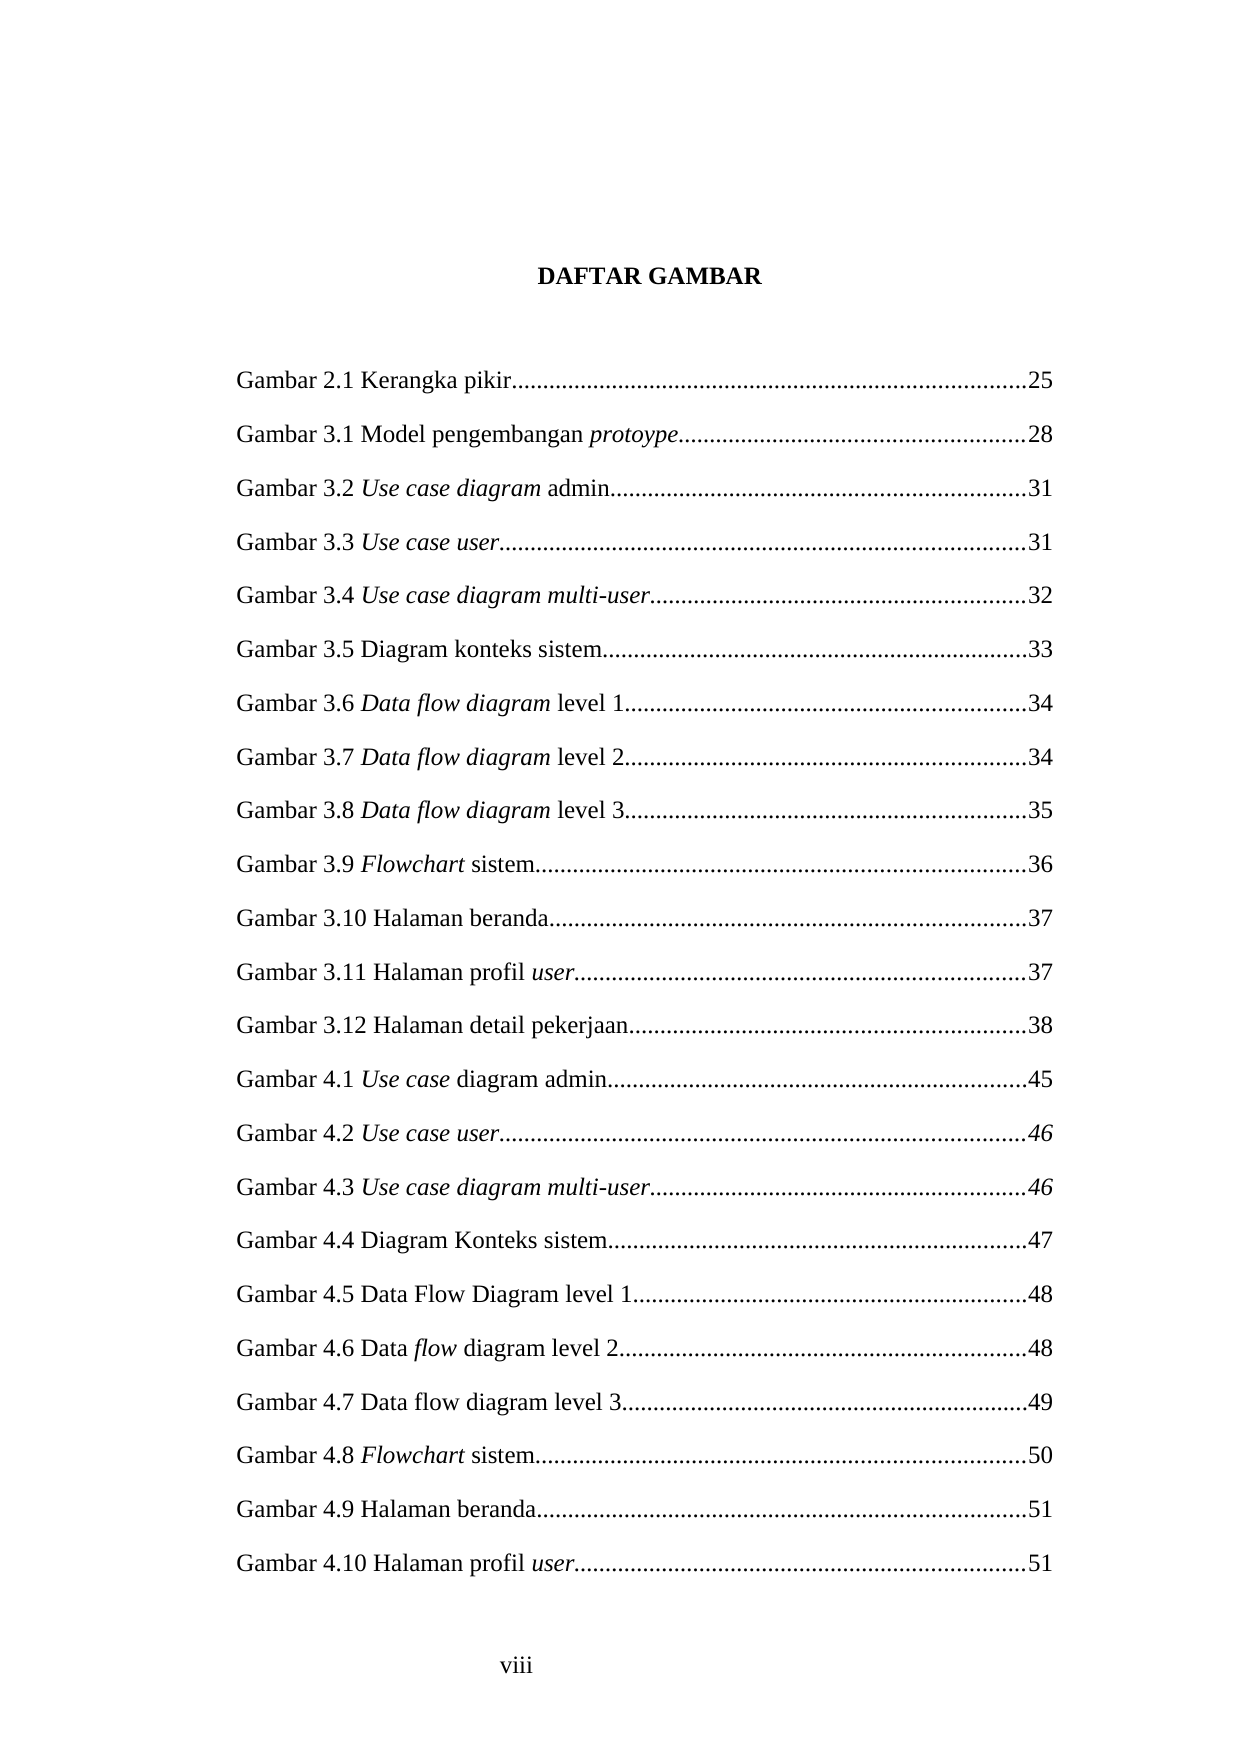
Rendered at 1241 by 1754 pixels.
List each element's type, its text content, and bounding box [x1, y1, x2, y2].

text Gambar 3.1 Model pengembangan protoype 28 [236, 419, 1063, 448]
text Gambar 3.12 Halaman detail pekerjaan 38 [236, 1010, 1063, 1039]
text Gambar 4.4 Diagram Konteks sistem 47 [236, 1225, 1063, 1254]
text Gambar 4.5 Data Flow Diagram level 1 48 [236, 1279, 1063, 1308]
text Gambar 3.3 Use case user 31 [236, 527, 1063, 555]
text Gambar 3.7 Data flow diagram level 2 34 [236, 742, 1063, 770]
text Gambar 4.10 Halaman profil user 51 [236, 1548, 1063, 1577]
text Gambar 3.4 Use case diagram multi-user 32 [236, 580, 1063, 609]
text Gambar 3.2 Use case diagram admin 31 [236, 473, 1063, 502]
text Gambar 4.7 Data flow diagram level 3 49 [236, 1387, 1063, 1415]
text Gambar 3.6 Data flow diagram level 1 34 [236, 688, 1063, 717]
text Gambar 3.8 Data flow diagram level 3 35 [236, 795, 1063, 824]
text Gambar 4.8 Flowchart sistem 50 [236, 1440, 1063, 1469]
subtitle DAFTAR GAMBAR [236, 261, 1063, 290]
text Gambar 2.1 Kerangka pikir 25 [236, 365, 1063, 394]
text Gambar 3.5 Diagram konteks sistem 33 [236, 634, 1063, 663]
text Gambar 4.6 Data flow diagram level 2 48 [236, 1333, 1063, 1362]
text Gambar 4.2 Use case user 46 [236, 1118, 1063, 1147]
text Gambar 4.1 Use case diagram admin 45 [236, 1064, 1063, 1093]
text Gambar 3.10 Halaman beranda 37 [236, 903, 1063, 932]
text Gambar 3.9 Flowchart sistem 36 [236, 849, 1063, 878]
text Gambar 4.9 Halaman beranda 51 [236, 1494, 1063, 1523]
text Gambar 4.3 Use case diagram multi-user 46 [236, 1172, 1063, 1200]
text Gambar 3.11 Halaman profil user 37 [236, 957, 1063, 985]
